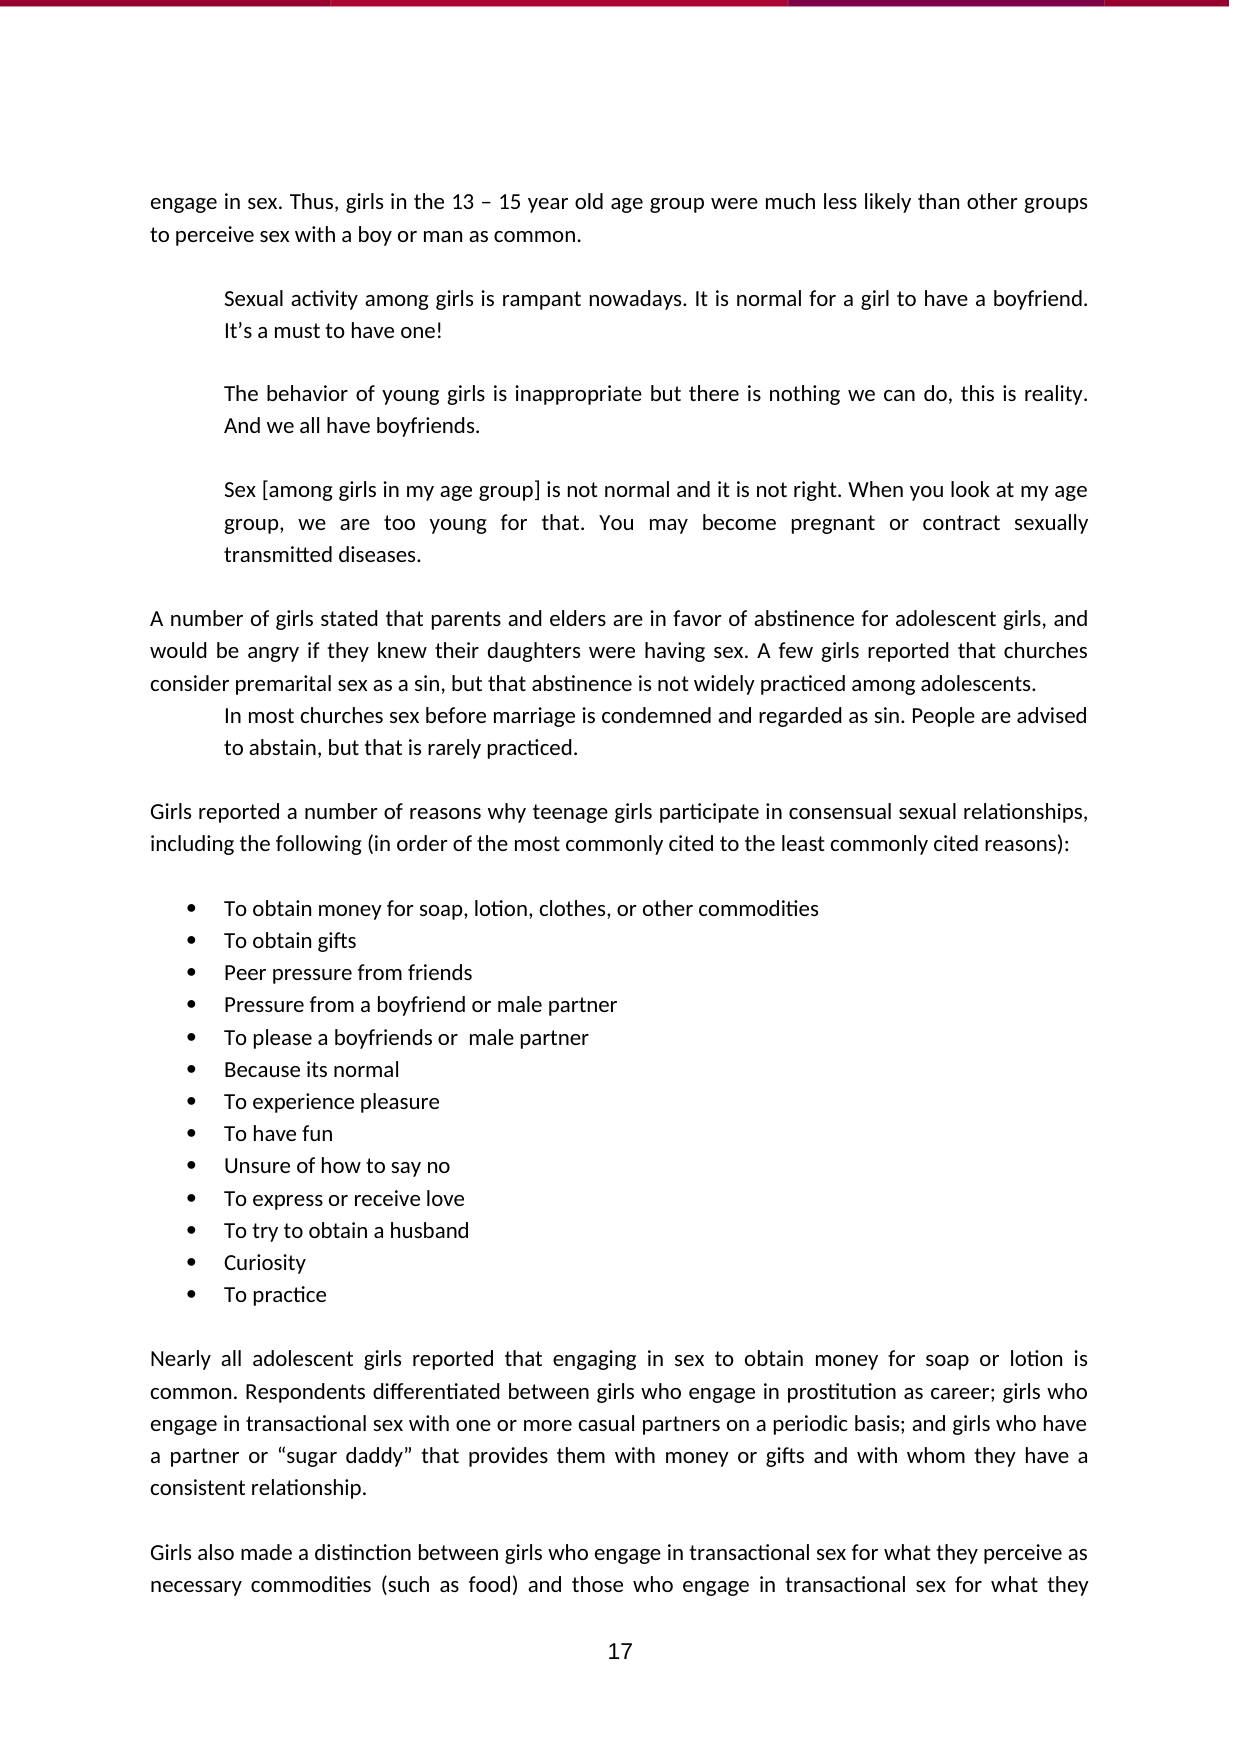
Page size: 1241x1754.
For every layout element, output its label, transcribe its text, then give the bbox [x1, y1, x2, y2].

text Sex [among girls in my age group] is not normal and it is not right. When you look at my age group, we are too young for that. You may become pregnant or contract sexually transmitted diseases. [224, 476, 1090, 568]
text Nearly all adolescent girls reported that engaging in sex to obtain money for soap or lotion is common. Respondents differentiated between girls who engage in prostitution as career; girls who engage in transactional sex with one or more casual partners on a periodic basis; and girls who have a partner or “sugar daddy” that provides them with money or gifts and with whom they have a consistent relationship. [150, 1344, 1090, 1501]
text A number of girls stated that parents and elders are in favor of abstinence for adolescent girls, and would be angry if they knew their daughters were having sex. A few girls reported that churches consider premarital sex as a sin, but that abstinence is not widely practiced among adolescents. [150, 604, 1090, 697]
list To express or receive love [187, 1184, 1090, 1212]
list To try to obtain a husband [187, 1216, 1090, 1244]
picture [0, 0, 1229, 1718]
text Girls reported a number of reasons why teenage girls participate in consensual sexual relationships, including the following (in order of the most commonly cited to the least commonly cited reasons): [150, 797, 1090, 858]
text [150, 187, 1090, 248]
list To practice [187, 1280, 1090, 1308]
list Peer pressure from friends [187, 958, 1090, 986]
list To experience pleasure [187, 1087, 1090, 1115]
list To obtain gifts [187, 926, 1090, 954]
text Sexual activity among girls is rampant nowadays. It is normal for a girl to have a boyfriend. It’s a must to have one! [224, 284, 1090, 344]
text In most churches sex before marriage is condemned and regarded as sin. People are advised to abstain, but that is rarely practiced. [224, 701, 1090, 761]
list Because its normal [187, 1055, 1090, 1083]
list To have fun [187, 1119, 1090, 1147]
list Unsure of how to say no [187, 1151, 1090, 1179]
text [150, 1538, 1090, 1598]
list Pressure from a boyfriend or male partner [187, 991, 1090, 1018]
list Curiosity [187, 1248, 1090, 1276]
text The behavior of young girls is inappropriate but there is nothing we can do, this is reality. And we all have boyfriends. [224, 379, 1090, 439]
list To please a boyfriends or male partner [187, 1023, 1090, 1051]
list To obtain money for soap, lotion, clothes, or other commodities [187, 894, 1090, 922]
